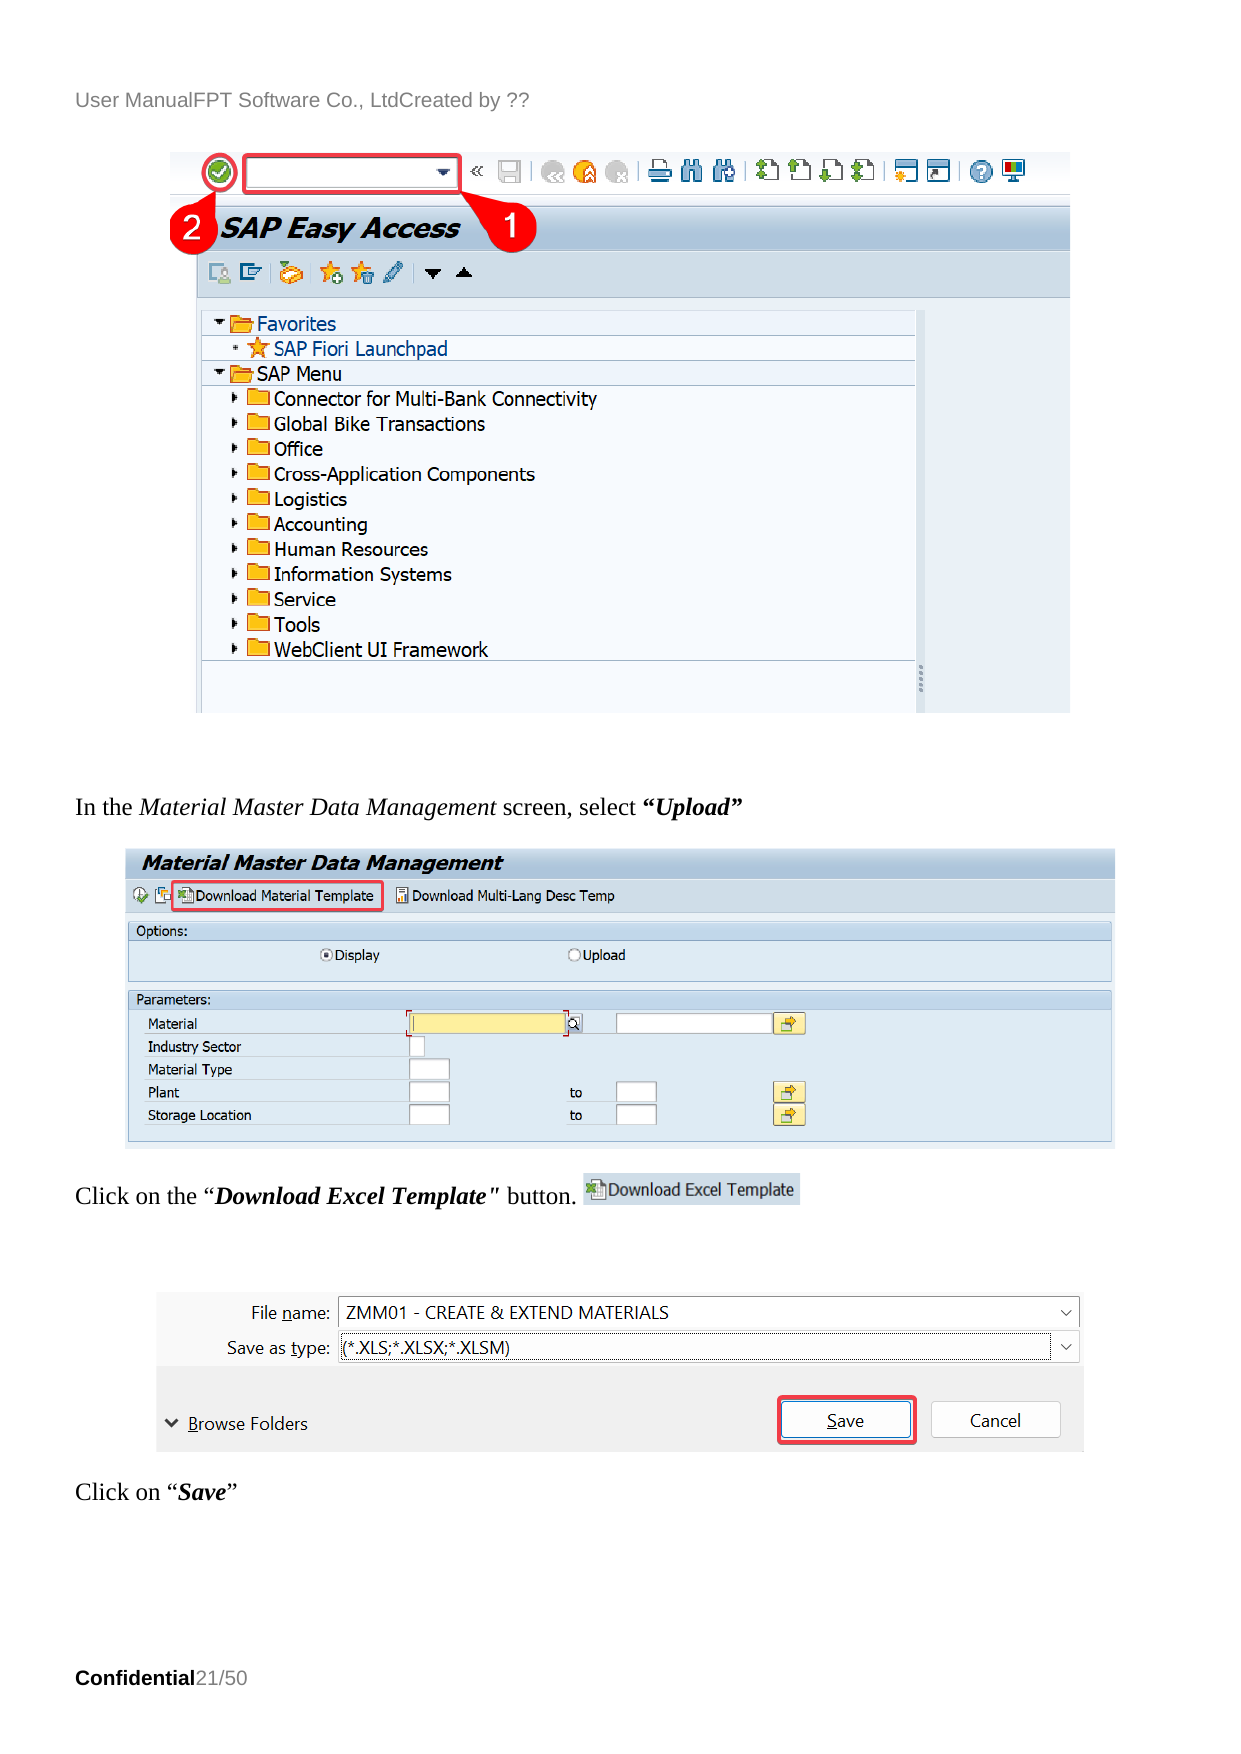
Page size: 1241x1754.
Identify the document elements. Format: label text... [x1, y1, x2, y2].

picture [170, 150, 1071, 713]
text In the Material Master Data Management screen, select “Upload” [75, 792, 1165, 821]
text Click on the “Download Excel Template" button. [75, 1173, 1165, 1210]
text Click on “Save” [75, 1477, 1165, 1505]
picture [125, 848, 1116, 1149]
picture [583, 1173, 800, 1205]
picture [156, 1292, 1084, 1452]
